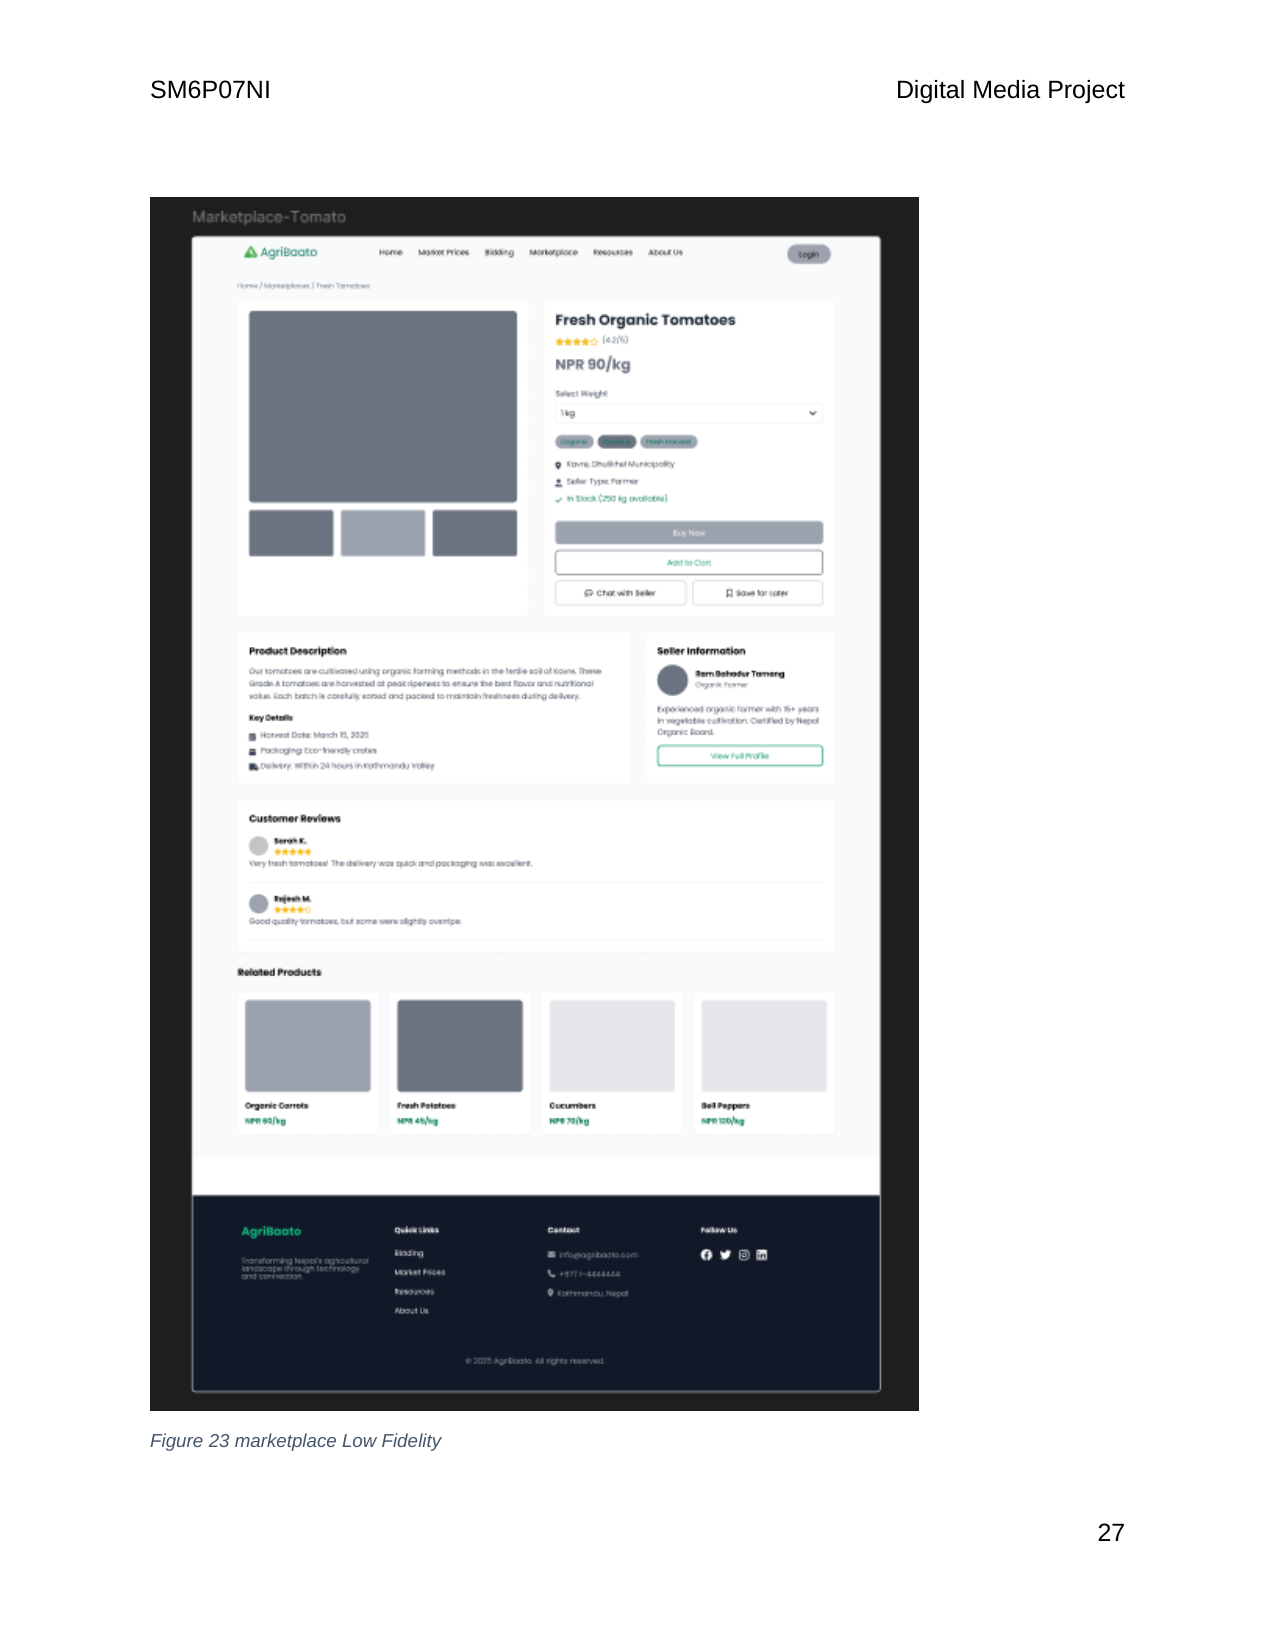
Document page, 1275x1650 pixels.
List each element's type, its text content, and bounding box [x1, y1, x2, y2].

picture [150, 197, 919, 1411]
text Figure 23 marketplace Low Fidelity [150, 1429, 1125, 1451]
